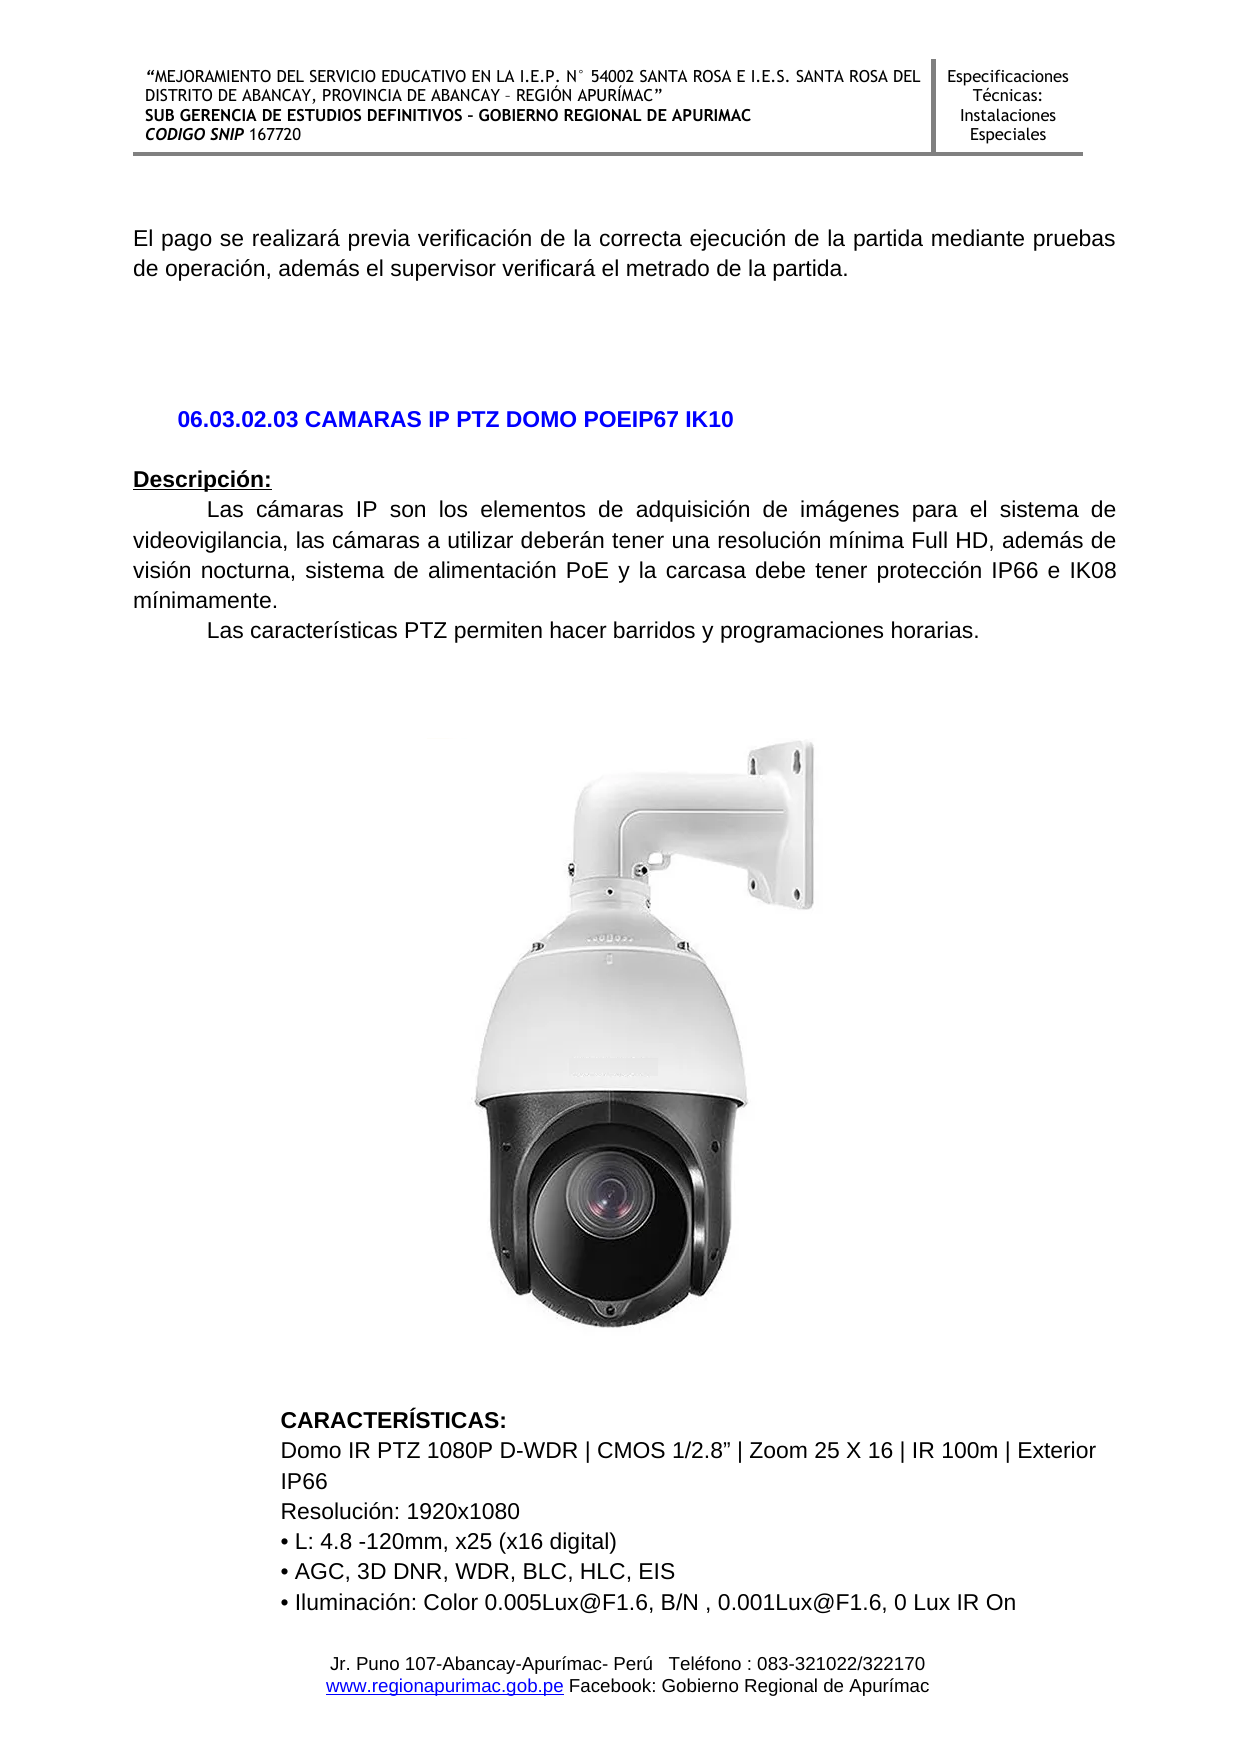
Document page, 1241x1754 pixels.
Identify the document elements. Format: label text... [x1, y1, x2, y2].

picture [426, 738, 824, 1343]
text Las cámaras IP son los elementos de adquisición de imágenes para el sistema de videovigilancia, las cámaras a utilizar deberán tener una resolución mínima Full HD, además de visión nocturna, sistema de alimentación PoE y la carcasa debe tener protección IP66 e IK08 mínimamente. [133, 496, 1117, 613]
list El pago se realizará previa verificación de la correcta ejecución de la partida mediante pruebas de operación, además el supervisor verificará el metrado de la partida. [133, 224, 1117, 281]
text Descripción: [133, 466, 1117, 492]
list CARACTERÍSTICAS: [280, 1407, 1117, 1434]
text Las características PTZ permiten hacer barridos y programaciones horarias. [133, 617, 1117, 643]
list 06.03.02.03 CAMARAS IP PTZ DOMO POEIP67 IK10 [177, 406, 1117, 432]
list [280, 1437, 1117, 1615]
